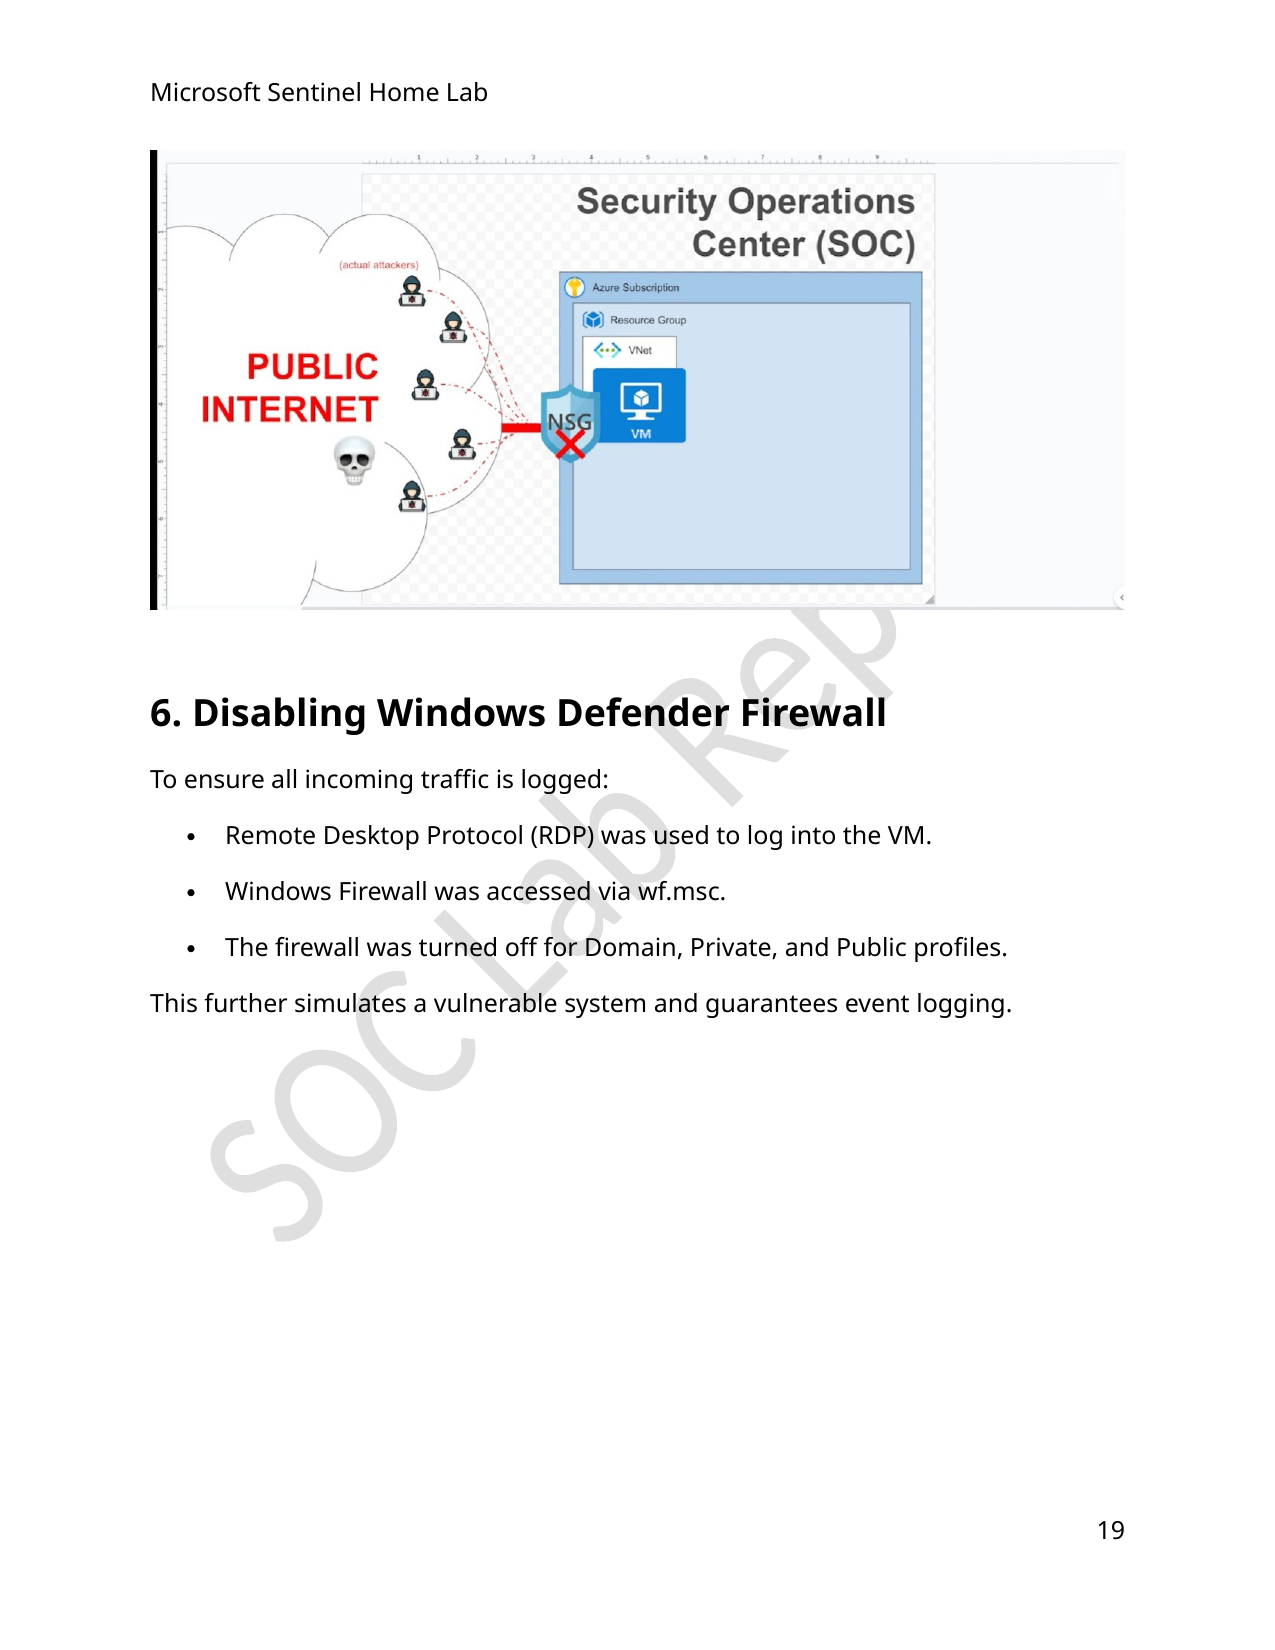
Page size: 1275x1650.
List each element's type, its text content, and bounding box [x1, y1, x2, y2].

text 6. Disabling Windows Defender Firewall [150, 687, 1125, 738]
text This further simulates a vulnerable system and guarantees event logging. [150, 985, 1125, 1019]
list Windows Firewall was accessed via wf.msc. [187, 874, 1125, 908]
list The firewall was turned off for Domain, Private, and Public profiles. [187, 929, 1125, 964]
list Remote Desktop Protocol (RDP) was used to log into the VM. [187, 818, 1125, 852]
text To ensure all incoming traffic is logged: [150, 762, 1125, 796]
picture [150, 150, 1125, 610]
